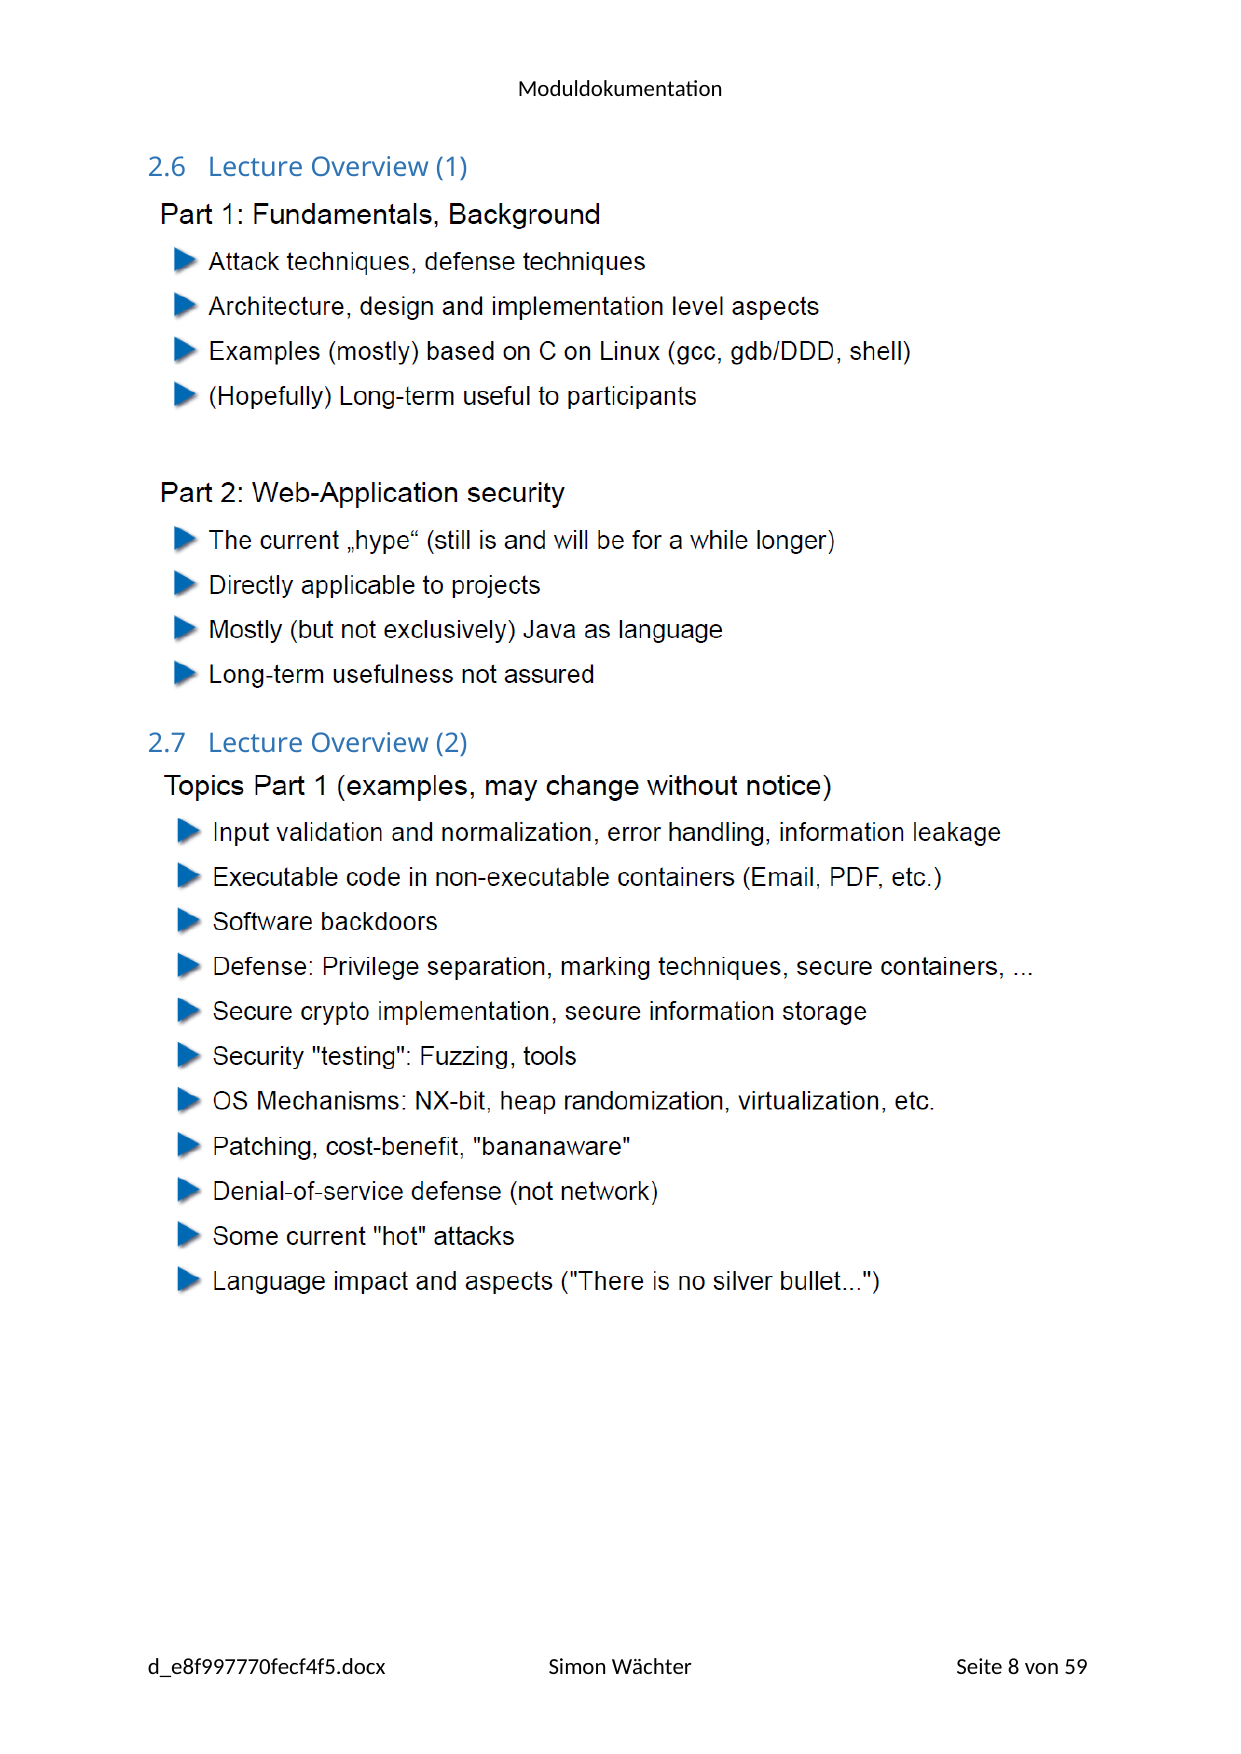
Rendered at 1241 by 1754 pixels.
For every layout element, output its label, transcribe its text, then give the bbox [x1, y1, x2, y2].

picture [147, 187, 1093, 705]
subtitle Lecture Overview (1) [148, 148, 1093, 184]
subtitle Lecture Overview (2) [148, 724, 1093, 761]
picture [147, 763, 1093, 1318]
